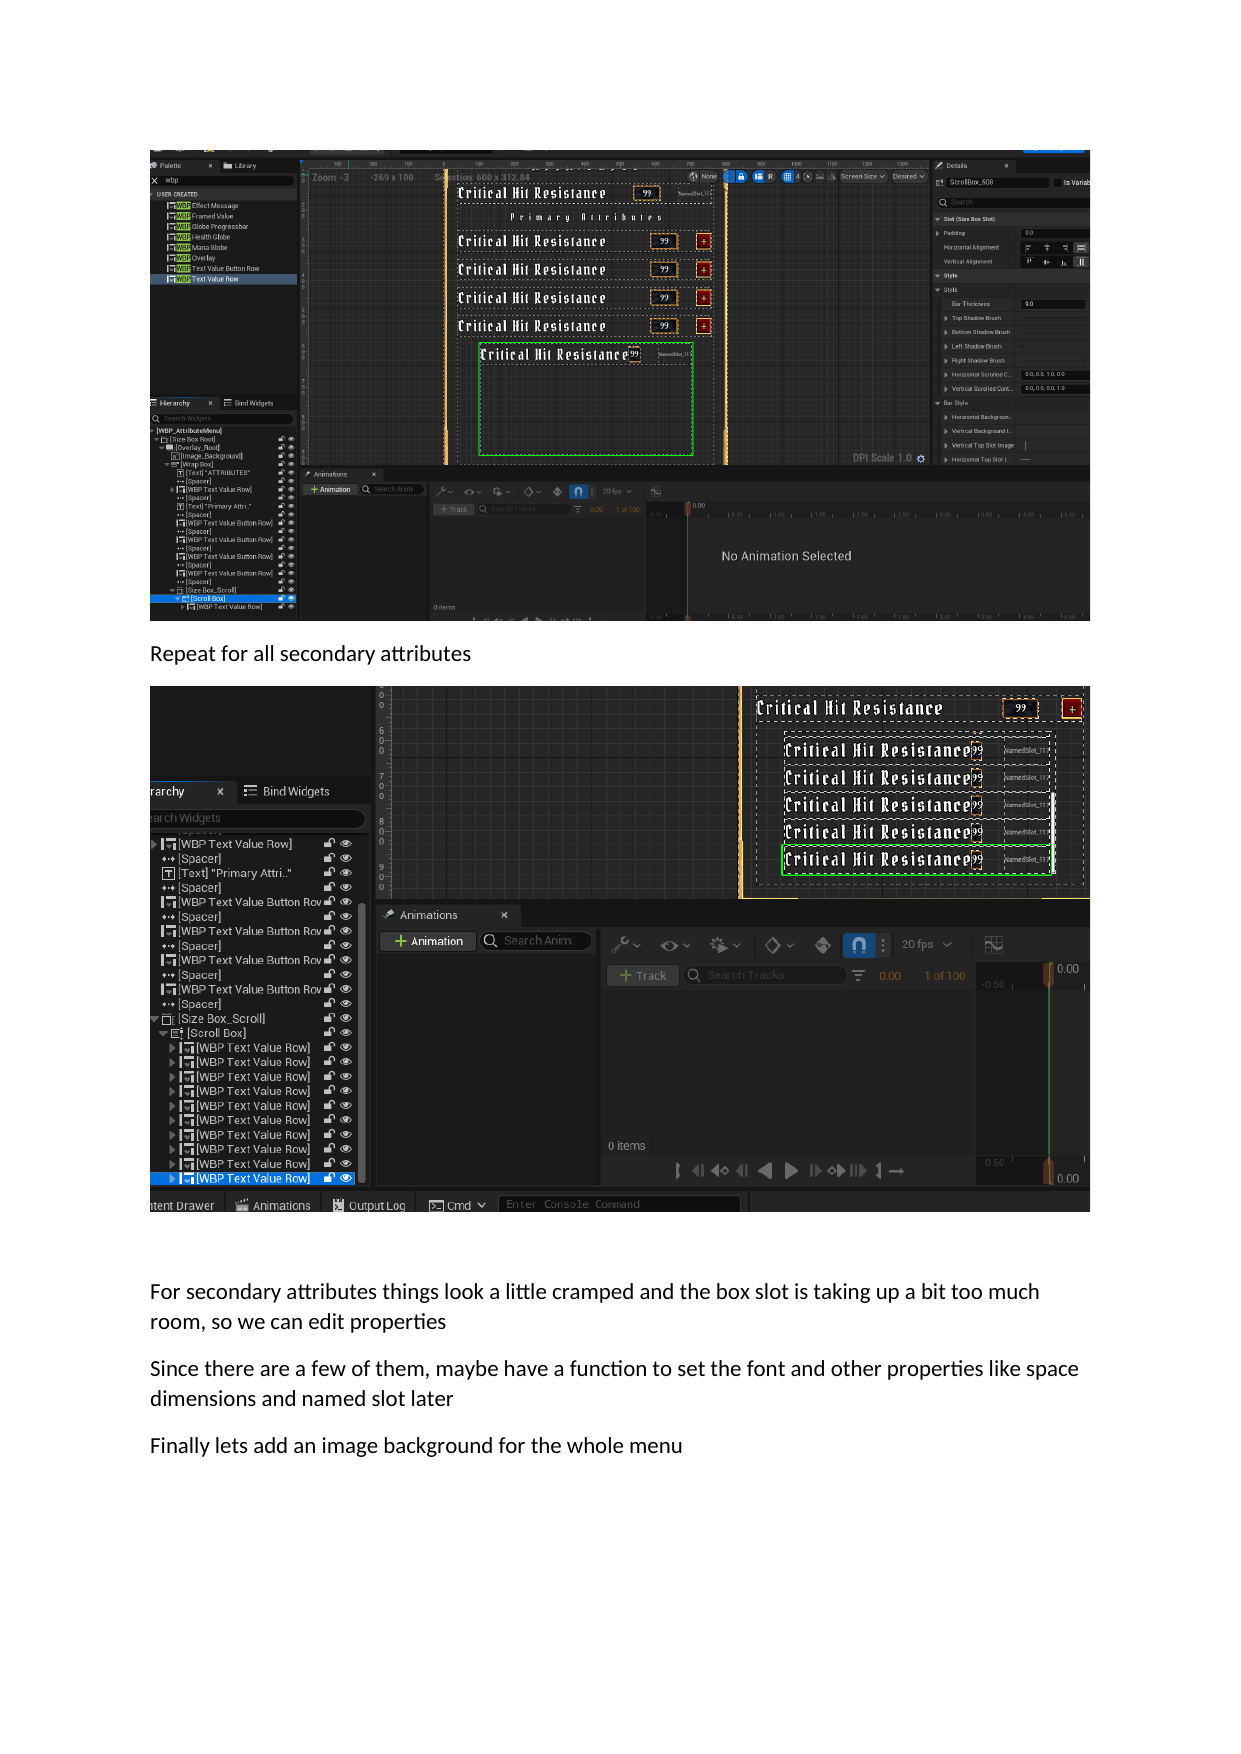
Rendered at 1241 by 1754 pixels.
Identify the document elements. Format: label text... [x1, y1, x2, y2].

picture [150, 150, 1091, 621]
picture [150, 686, 1091, 1212]
text Finally lets add an image background for the whole menu [150, 1431, 1090, 1459]
text Repeat for all secondary attributes [150, 639, 1090, 667]
text Since there are a few of them, maybe have a function to set the font and other properties like space dimensions and named slot later [150, 1354, 1090, 1412]
text For secondary attributes things look a little cramped and the box slot is taking up a bit too much room, so we can edit properties [150, 1277, 1090, 1335]
